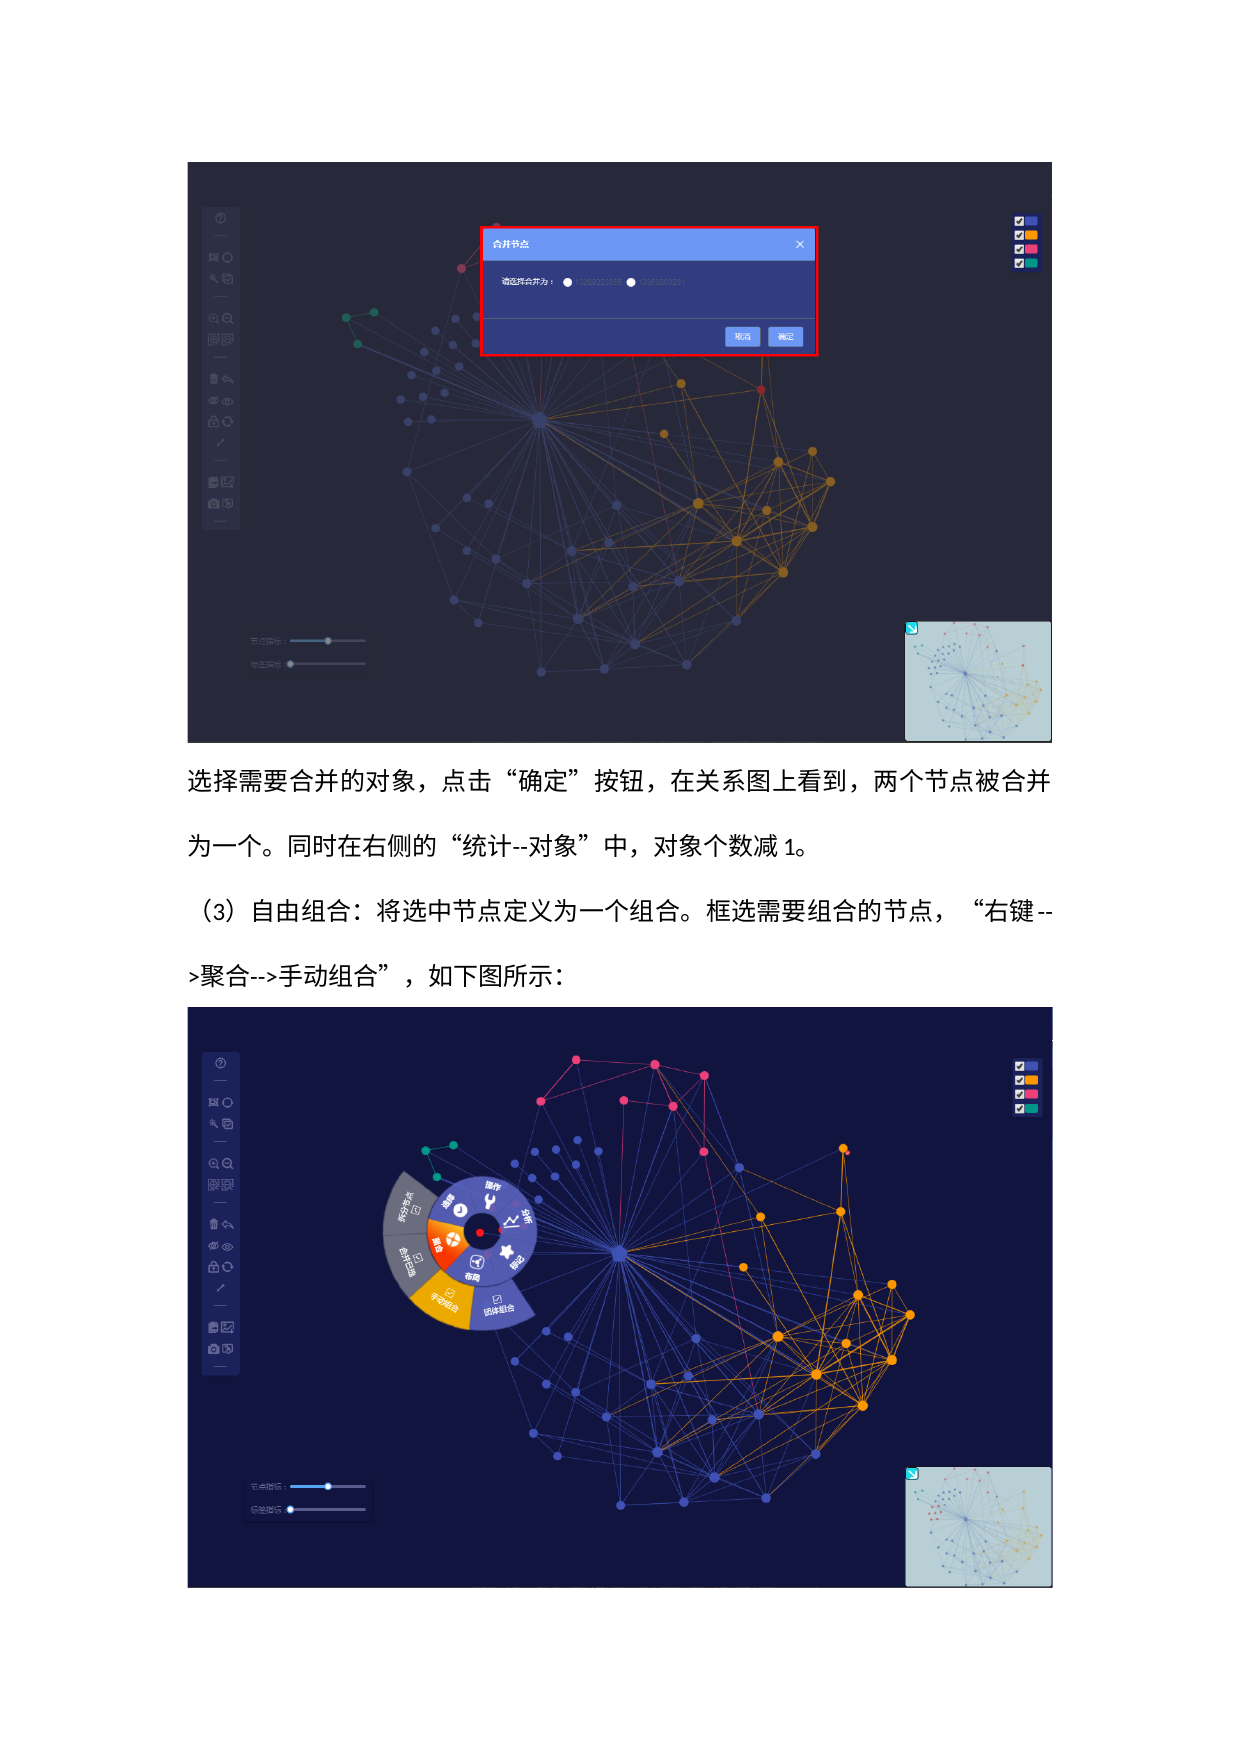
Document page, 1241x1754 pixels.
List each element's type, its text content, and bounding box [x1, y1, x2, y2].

picture [187, 162, 1052, 743]
text 选择需要合并的对象，点击“确定”按钮，在关系图上看到，两个节点被合并为一个。同时在右侧的“统计--对象”中，对象个数减1。 [187, 747, 1053, 877]
list 自由组合：将选中节点定义为一个组合。框选需要组合的节点，“右键-->聚合-->手动组合”，如下图所示： [187, 877, 1053, 1007]
picture [187, 1007, 1053, 1588]
